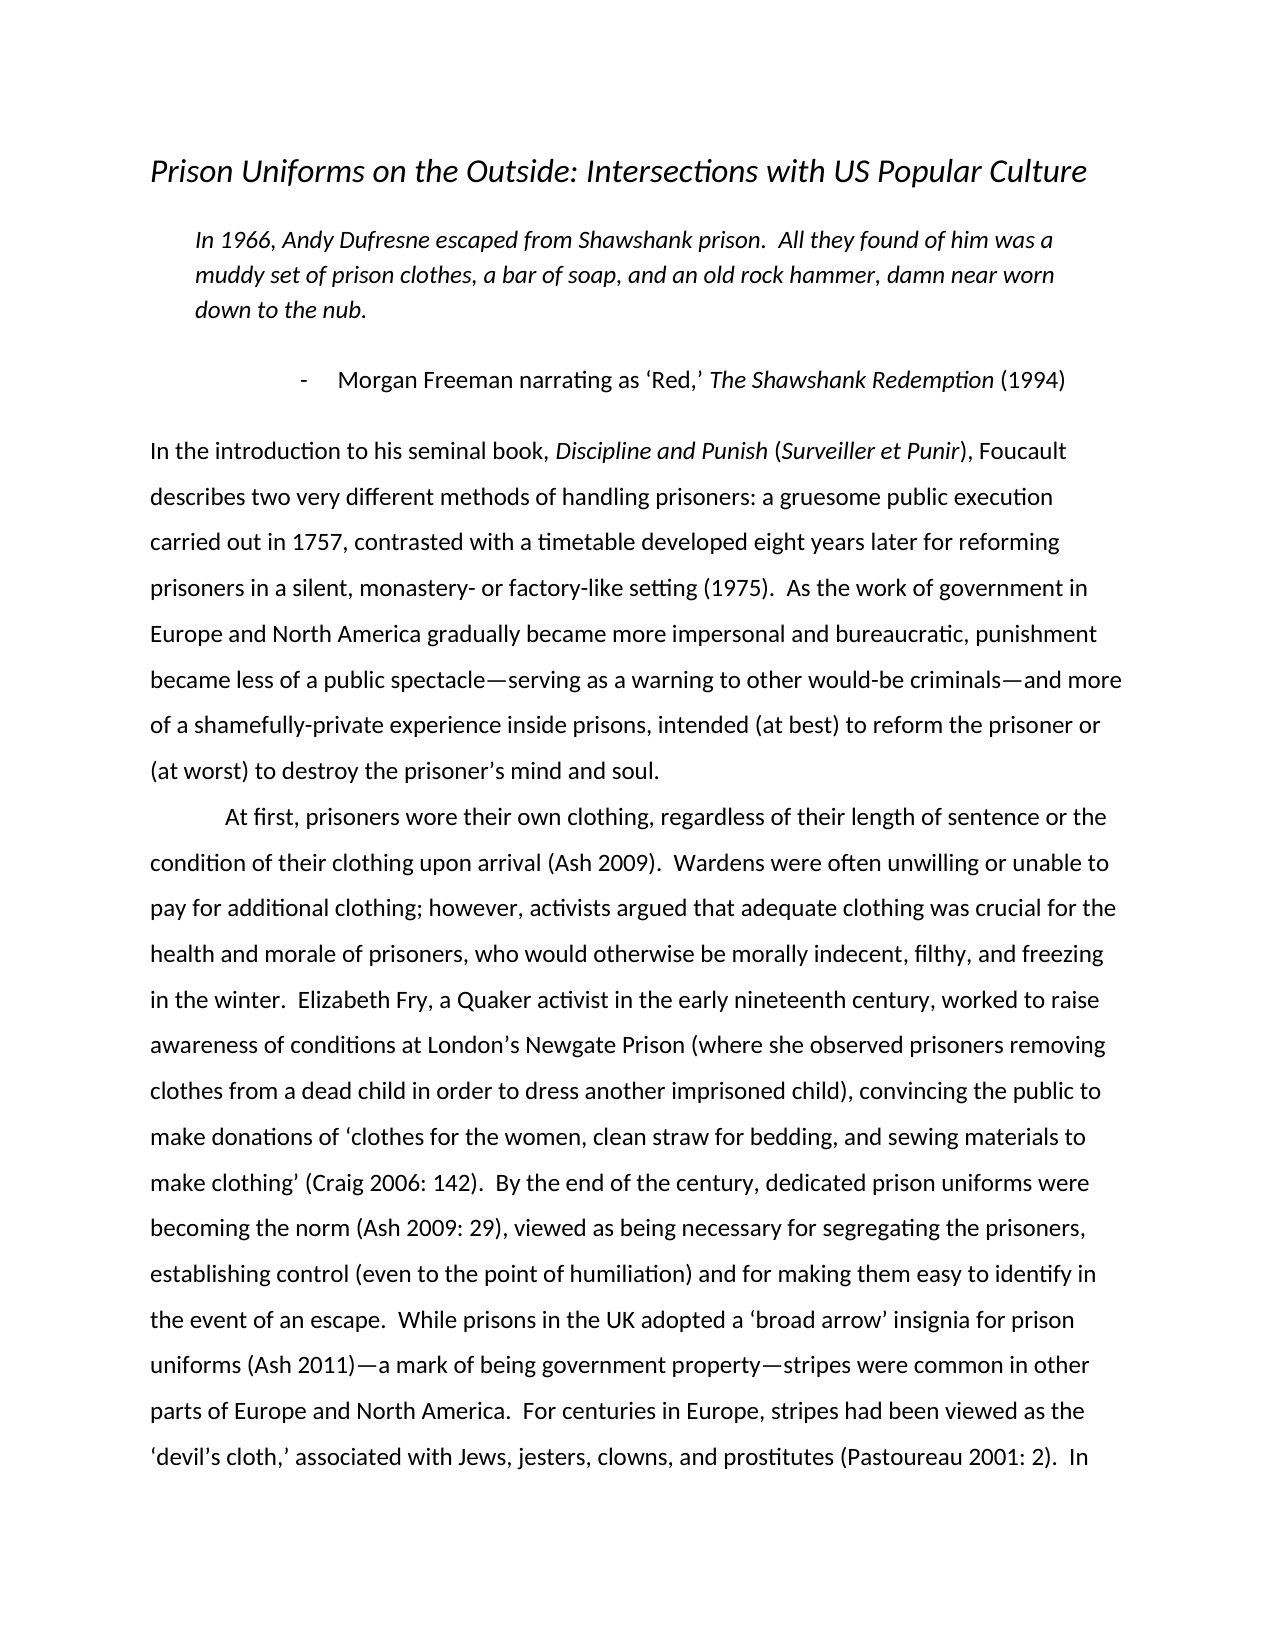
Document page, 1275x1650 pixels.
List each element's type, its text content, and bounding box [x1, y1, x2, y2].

text In 1966, Andy Dufresne escaped from Shawshank prison. All they found of him was a muddy set of prison clothes, a bar of soap, and an old rock hammer, damn near worn down to the nub. [195, 224, 1080, 325]
text Prison Uniforms on the Outside: Intersections with US Popular Culture [150, 150, 1125, 191]
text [150, 801, 1125, 1472]
list Morgan Freeman narrating as ‘Red,’ The Shawshank Redemption (1994) [300, 364, 1080, 395]
text In the introduction to his seminal book, Discipline and Punish (Surveiller et Punir), Foucault describes two very different methods of handling prisoners: a gruesome public execution carried out in 1757, contrasted with a timetable developed eight years later for reforming prisoners in a silent, monastery- or factory-like setting (1975). As the work of government in Europe and North America gradually became more impersonal and bureaucratic, punishment became less of a public spectacle—serving as a warning to other would-be criminals—and more of a shamefully-private experience inside prisons, intended (at best) to reform the prisoner or (at worst) to destroy the prisoner’s mind and soul. [150, 435, 1125, 786]
